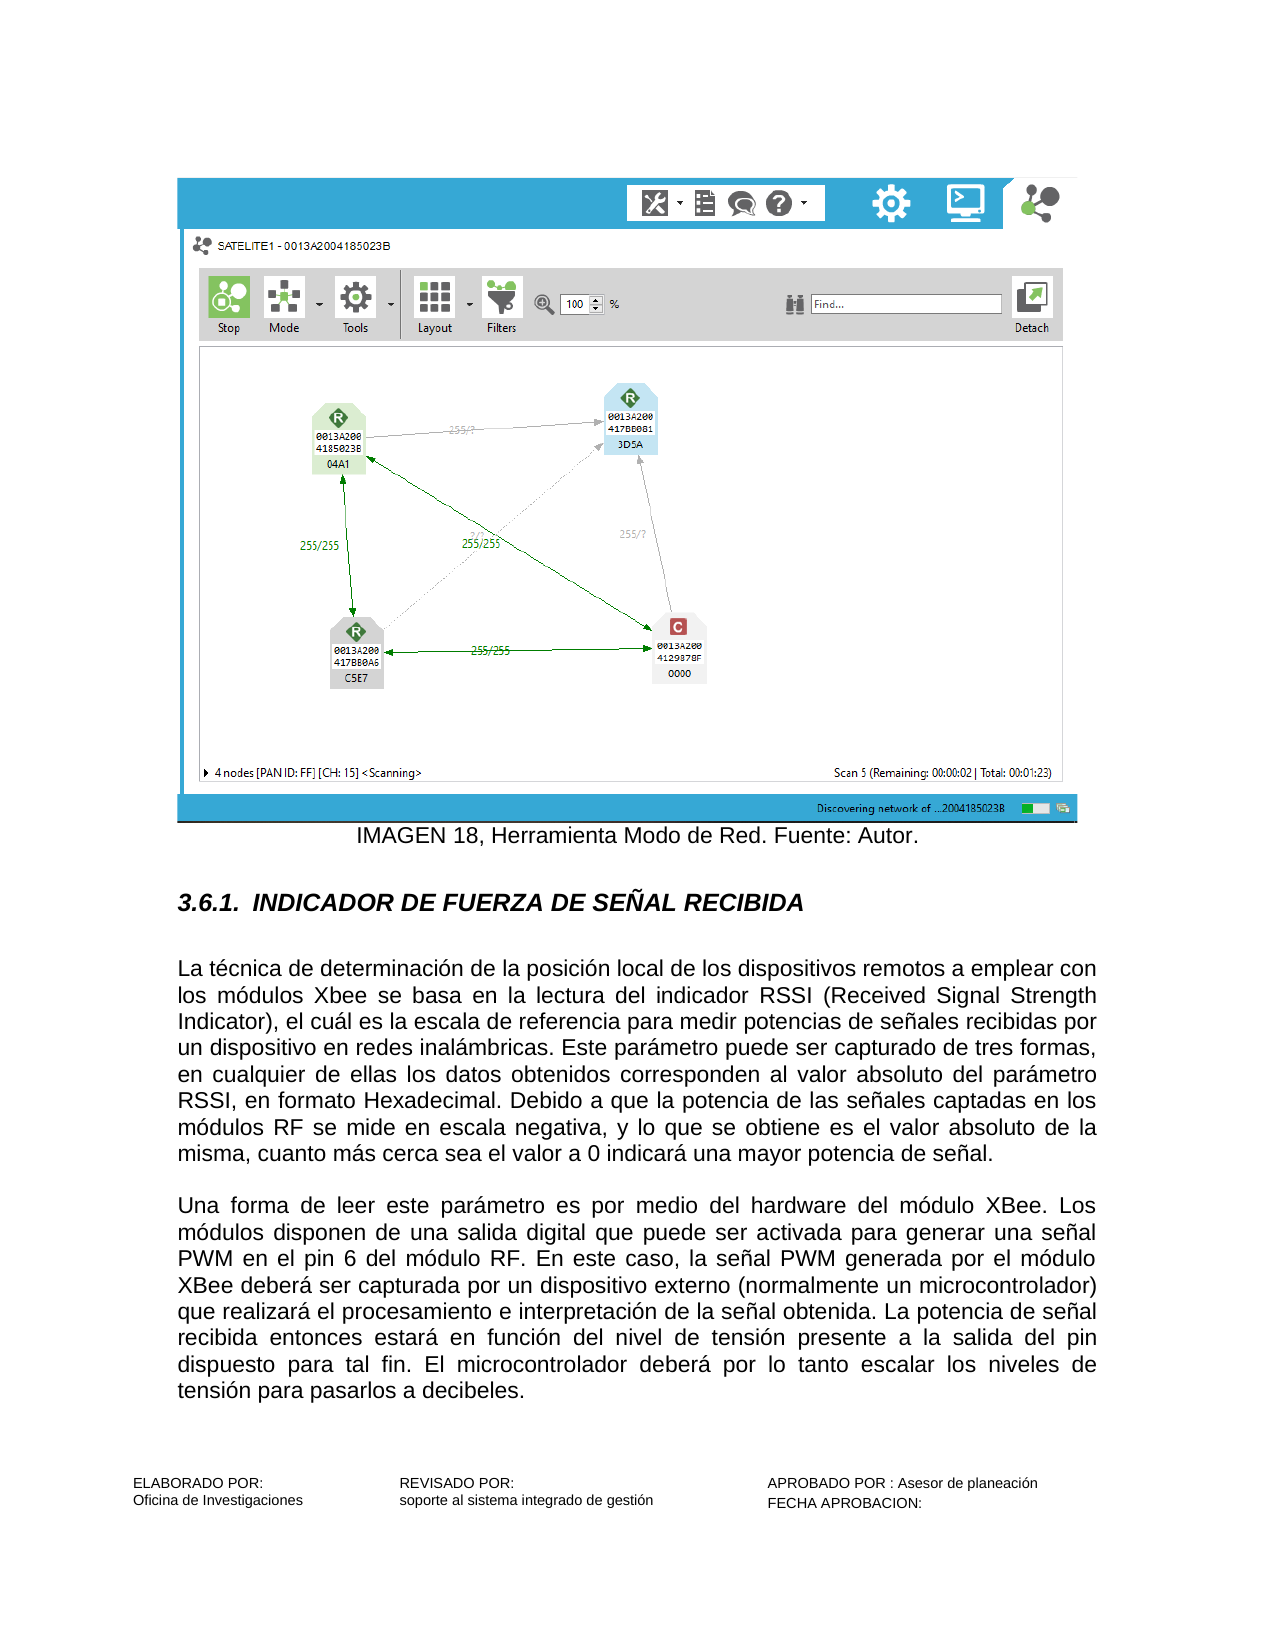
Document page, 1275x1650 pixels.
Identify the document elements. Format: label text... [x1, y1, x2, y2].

subtitle INDICADOR DE FUERZA DE SEÑAL RECIBIDA [177, 888, 1098, 916]
picture [177, 177, 1078, 823]
text IMAGEN 18, Herramienta Modo de Red. Fuente: Autor. [177, 822, 1098, 849]
text Una forma de leer este parámetro es por medio del hardware del módulo XBee. Los módulos disponen de una salida digital que puede ser activada para generar una señal PWM en el pin 6 del módulo RF. En este caso, la señal PWM generada por el módulo XBee deberá ser capturada por un dispositivo externo (normalmente un microcontrolador) que realizará el procesamiento e interpretación de la señal obtenida. La potencia de señal recibida entonces estará en función del nivel de tensión presente a la salida del pin dispuesto para tal fin. El microcontrolador deberá por lo tanto escalar los niveles de tensión para pasarlos a decibeles. [177, 1192, 1098, 1403]
text La técnica de determinación de la posición local de los dispositivos remotos a emplear con los módulos Xbee se basa en la lectura del indicador RSSI (Received Signal Strength Indicator), el cuál es la escala de referencia para medir potencias de señales recibidas por un dispositivo en redes inalámbricas. Este parámetro puede ser capturado de tres formas, en cualquier de ellas los datos obtenidos corresponden al valor absoluto del parámetro RSSI, en formato Hexadecimal. Debido a que la potencia de las señales captadas en los módulos RF se mide en escala negativa, y lo que se obtiene es el valor absoluto de la misma, cuanto más cerca sea el valor a 0 indicará una mayor potencia de señal. [177, 955, 1098, 1166]
